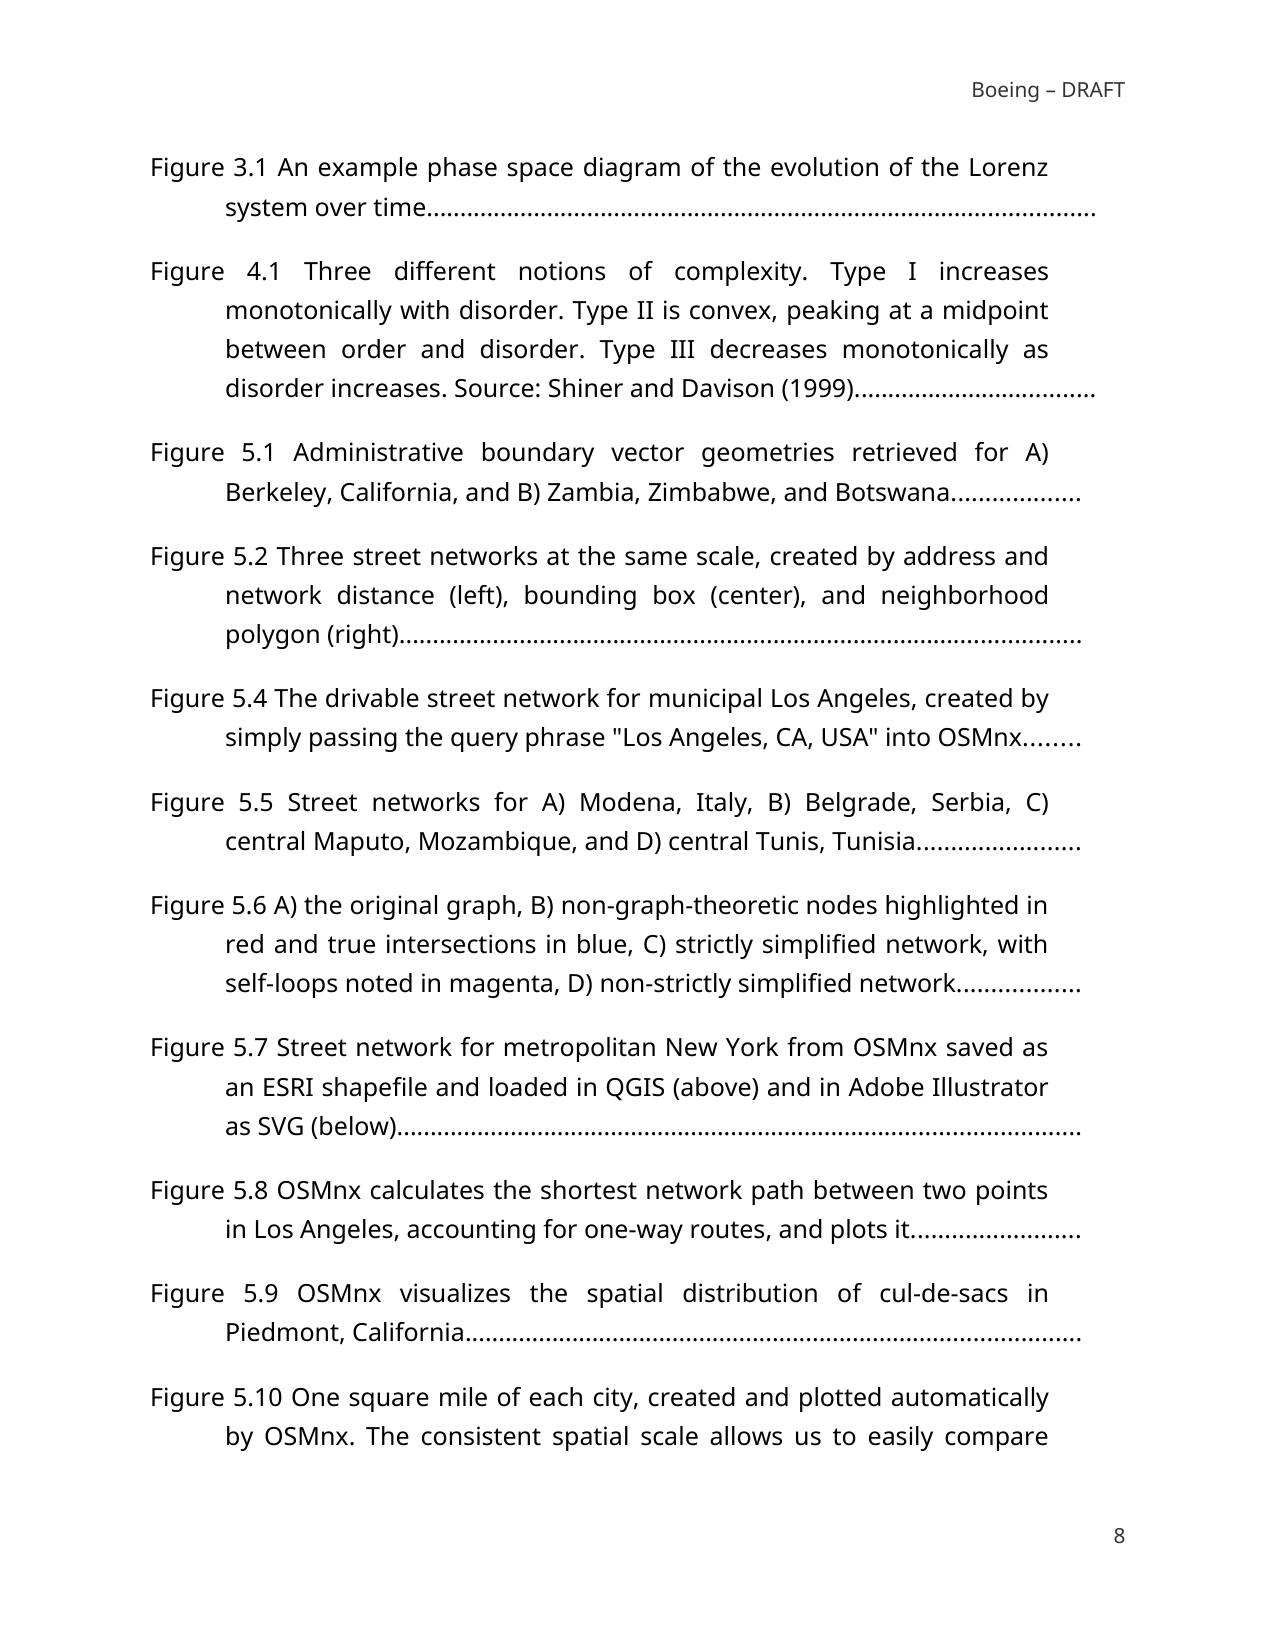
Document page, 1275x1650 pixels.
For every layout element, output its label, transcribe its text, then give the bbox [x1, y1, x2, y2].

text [150, 1379, 1050, 1452]
text Figure 5.7 Street network for metropolitan New York from OSMnx saved as an ESRI shapefile and loaded in QGIS (above) and in Adobe Illustrator as SVG (below). 119 [150, 1030, 1050, 1142]
text Figure 5.9 OSMnx visualizes the spatial distribution of cul-de-sacs in Piedmont, California. 123 [150, 1276, 1050, 1349]
text Figure 5.4 The drivable street network for municipal Los Angeles, created by simply passing the query phrase "Los Angeles, CA, USA" into OSMnx. 115 [150, 681, 1050, 754]
text Figure 3.1 An example phase space diagram of the evolution of the Lorenz system over time. 59 [150, 150, 1050, 223]
text Figure 4.1 Three different notions of complexity. Type I increases monotonically with disorder. Type II is convex, peaking at a midpoint between order and disorder. Type III decreases monotonically as disorder increases. Source: Shiner and Davison (1999). 81 [150, 253, 1050, 405]
text Figure 5.6 A) the original graph, B) non-graph-theoretic nodes highlighted in red and true intersections in blue, C) strictly simplified network, with self-loops noted in magenta, D) non-strictly simplified network. 118 [150, 887, 1050, 1000]
text Figure 5.8 OSMnx calculates the shortest network path between two points in Los Angeles, accounting for one-way routes, and plots it. 122 [150, 1172, 1050, 1246]
text Figure 5.1 Administrative boundary vector geometries retrieved for A) Berkeley, California, and B) Zambia, Zimbabwe, and Botswana. 111 [150, 435, 1050, 508]
text Figure 5.5 Street networks for A) Modena, Italy, B) Belgrade, Serbia, C) central Maputo, Mozambique, and D) central Tunis, Tunisia. 116 [150, 784, 1050, 857]
text Figure 5.2 Three street networks at the same scale, created by address and network distance (left), bounding box (center), and neighborhood polygon (right). 113 [150, 538, 1050, 651]
